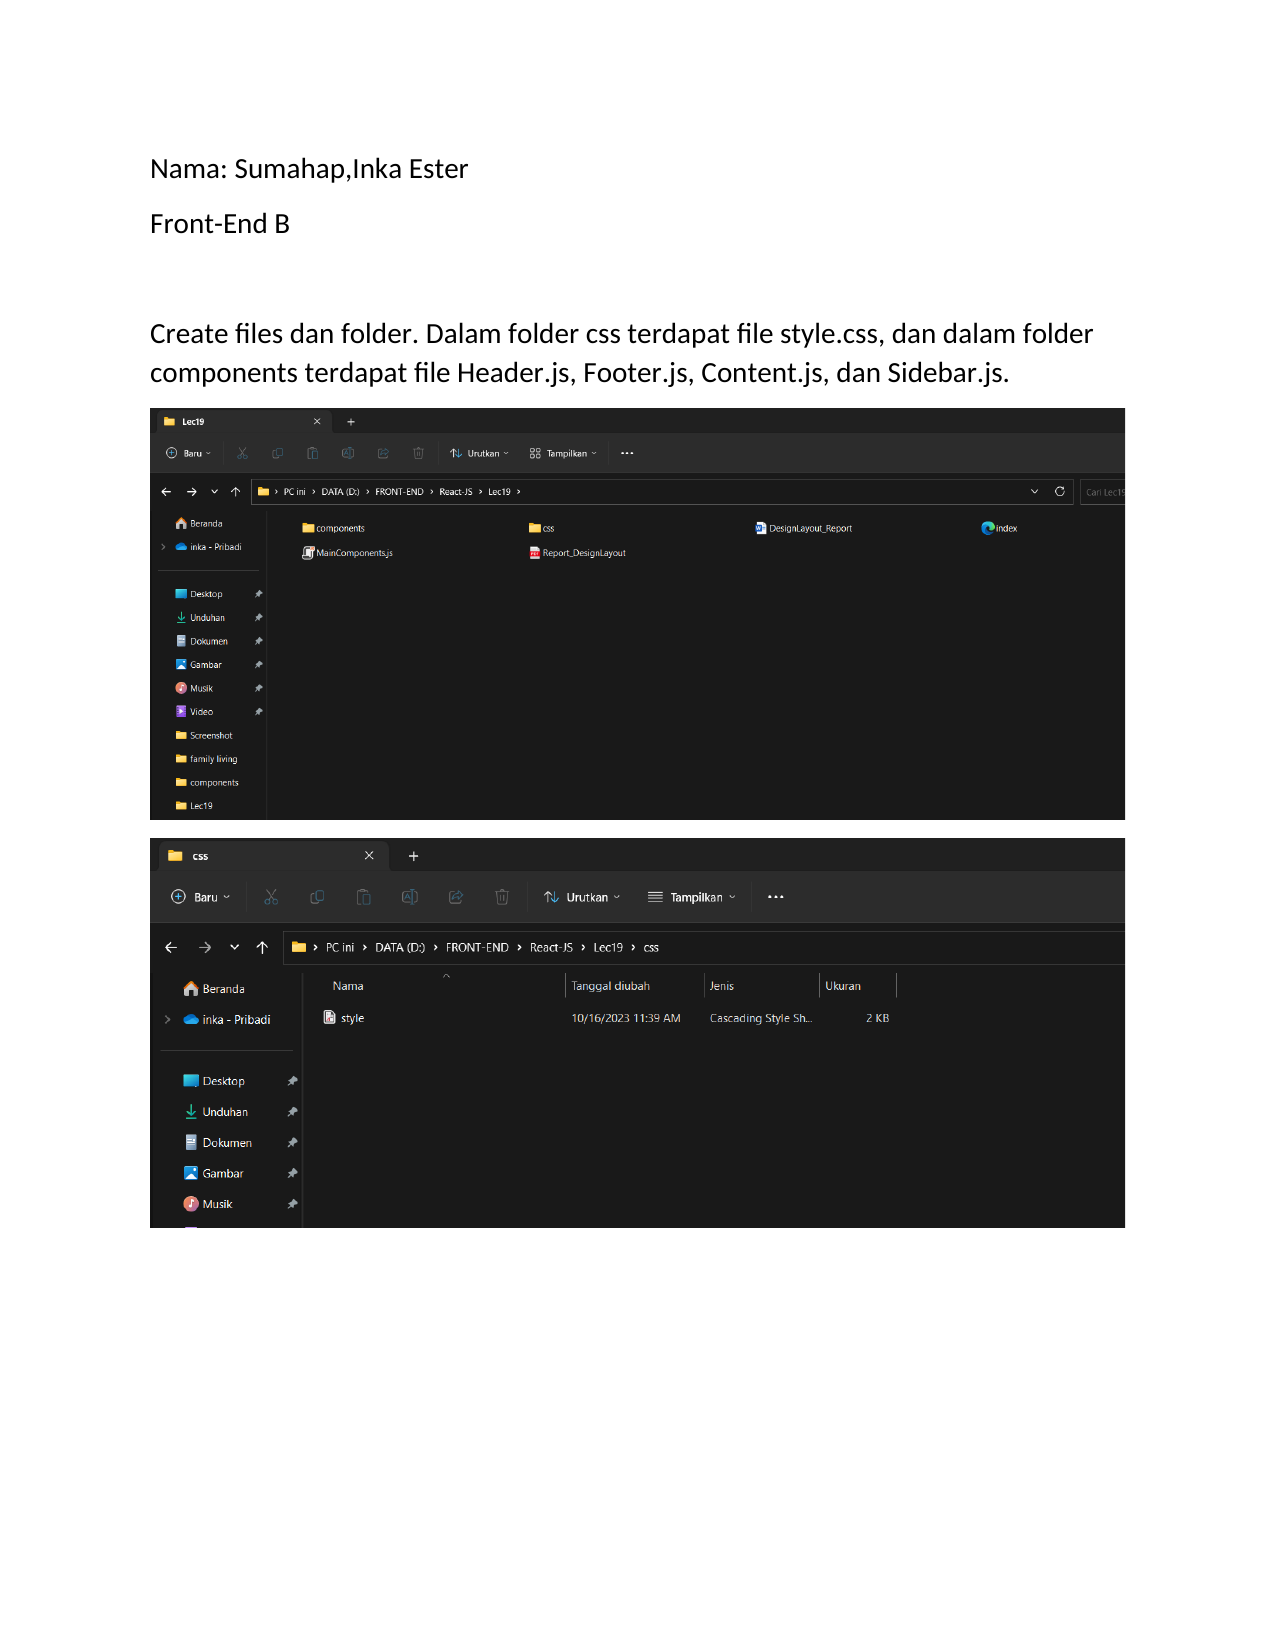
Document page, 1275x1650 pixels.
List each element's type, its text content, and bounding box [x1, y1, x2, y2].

text Front-End B [150, 205, 1125, 241]
picture [150, 838, 1125, 1228]
text Nama: Sumahap,Inka Ester [150, 150, 1125, 186]
text Create files dan folder. Dalam folder css terdapat file style.css, dan dalam folder components terdapat file Header.js, Footer.js, Content.js, dan Sidebar.js. [150, 315, 1125, 389]
picture [150, 408, 1125, 820]
